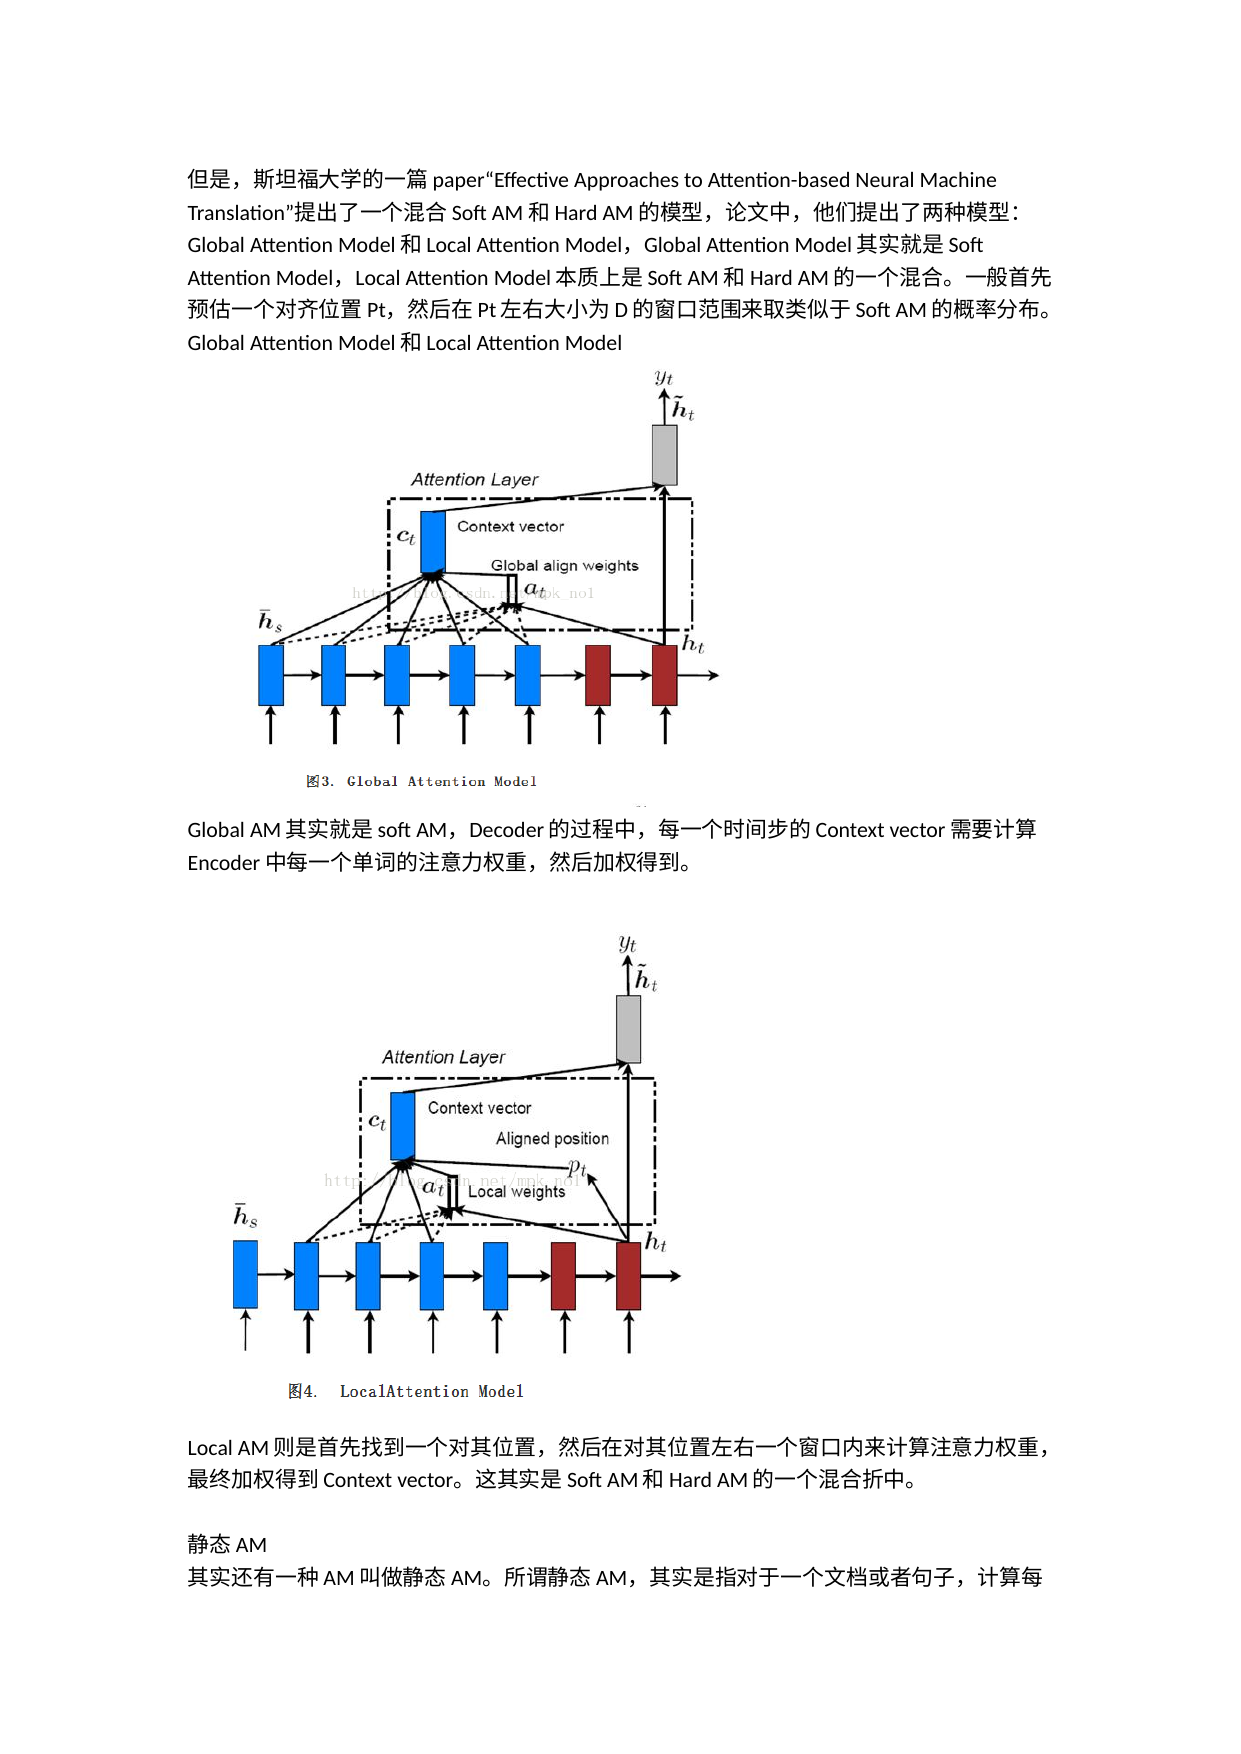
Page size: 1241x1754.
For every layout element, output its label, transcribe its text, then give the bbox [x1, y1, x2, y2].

text Local AM则是首先找到一个对其位置，然后在对其位置左右一个窗口内来计算注意力权重，最终加权得到Context vector。这其实是Soft AM和Hard AM的一个混合折中。 [187, 1429, 1053, 1494]
text 静态AM [187, 1527, 1053, 1559]
picture [187, 923, 701, 1416]
text Global AM其实就是soft AM，Decoder的过程中，每一个时间步的Context vector需要计算Encoder中每一个单词的注意力权重，然后加权得到。 [187, 812, 1053, 877]
text Global Attention Model和Local Attention Model [187, 324, 1053, 357]
text 但是，斯坦福大学的一篇paper“Effective Approaches to Attention-based Neural Machine Translation”提出了一个混合Soft AM 和Hard AM的模型，论文中，他们提出了两种模型：Global Attention Model和Local Attention Model，Global Attention Model其实就是Soft Attention Model，Local Attention Model本质上是Soft AM和 Hard AM的一个混合。一般首先预估一个对齐位置Pt，然后在Pt左右大小为D的窗口范围来取类似于Soft AM的概率分布。 [187, 162, 1053, 324]
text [187, 1559, 1053, 1592]
picture [187, 361, 744, 807]
